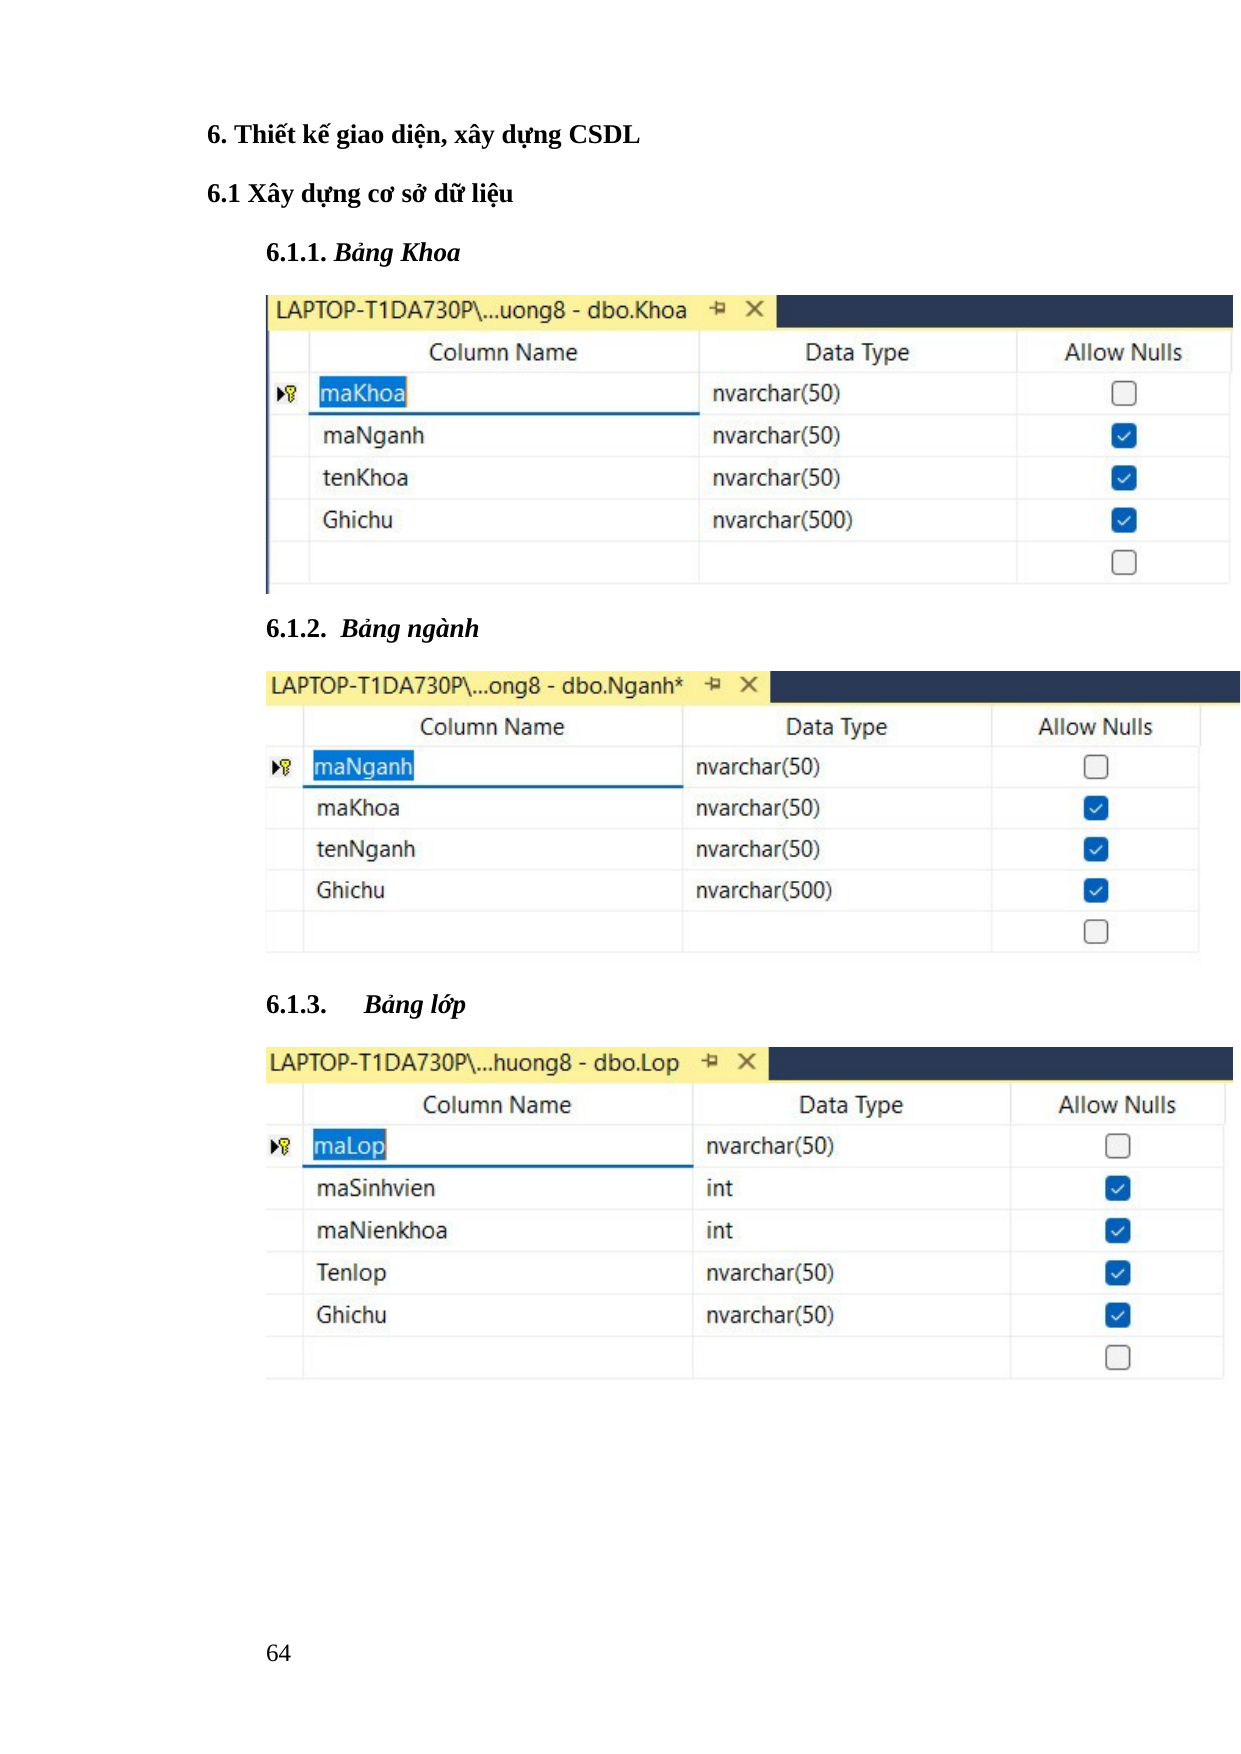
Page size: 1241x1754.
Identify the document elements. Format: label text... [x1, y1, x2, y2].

picture [265, 1047, 1233, 1411]
picture [265, 295, 1233, 594]
subtitle 6.1 Xây dựng cơ sở dữ liệu [207, 177, 1122, 208]
subtitle 6.1.1. Bảng Khoa [207, 236, 1122, 268]
subtitle 6. Thiết kế giao diện, xây dựng CSDL [207, 118, 1122, 149]
subtitle 6.1.2. Bảng ngành [207, 612, 1122, 643]
picture [265, 671, 1241, 970]
subtitle 6.1.3. Bảng lớp [207, 988, 1122, 1019]
